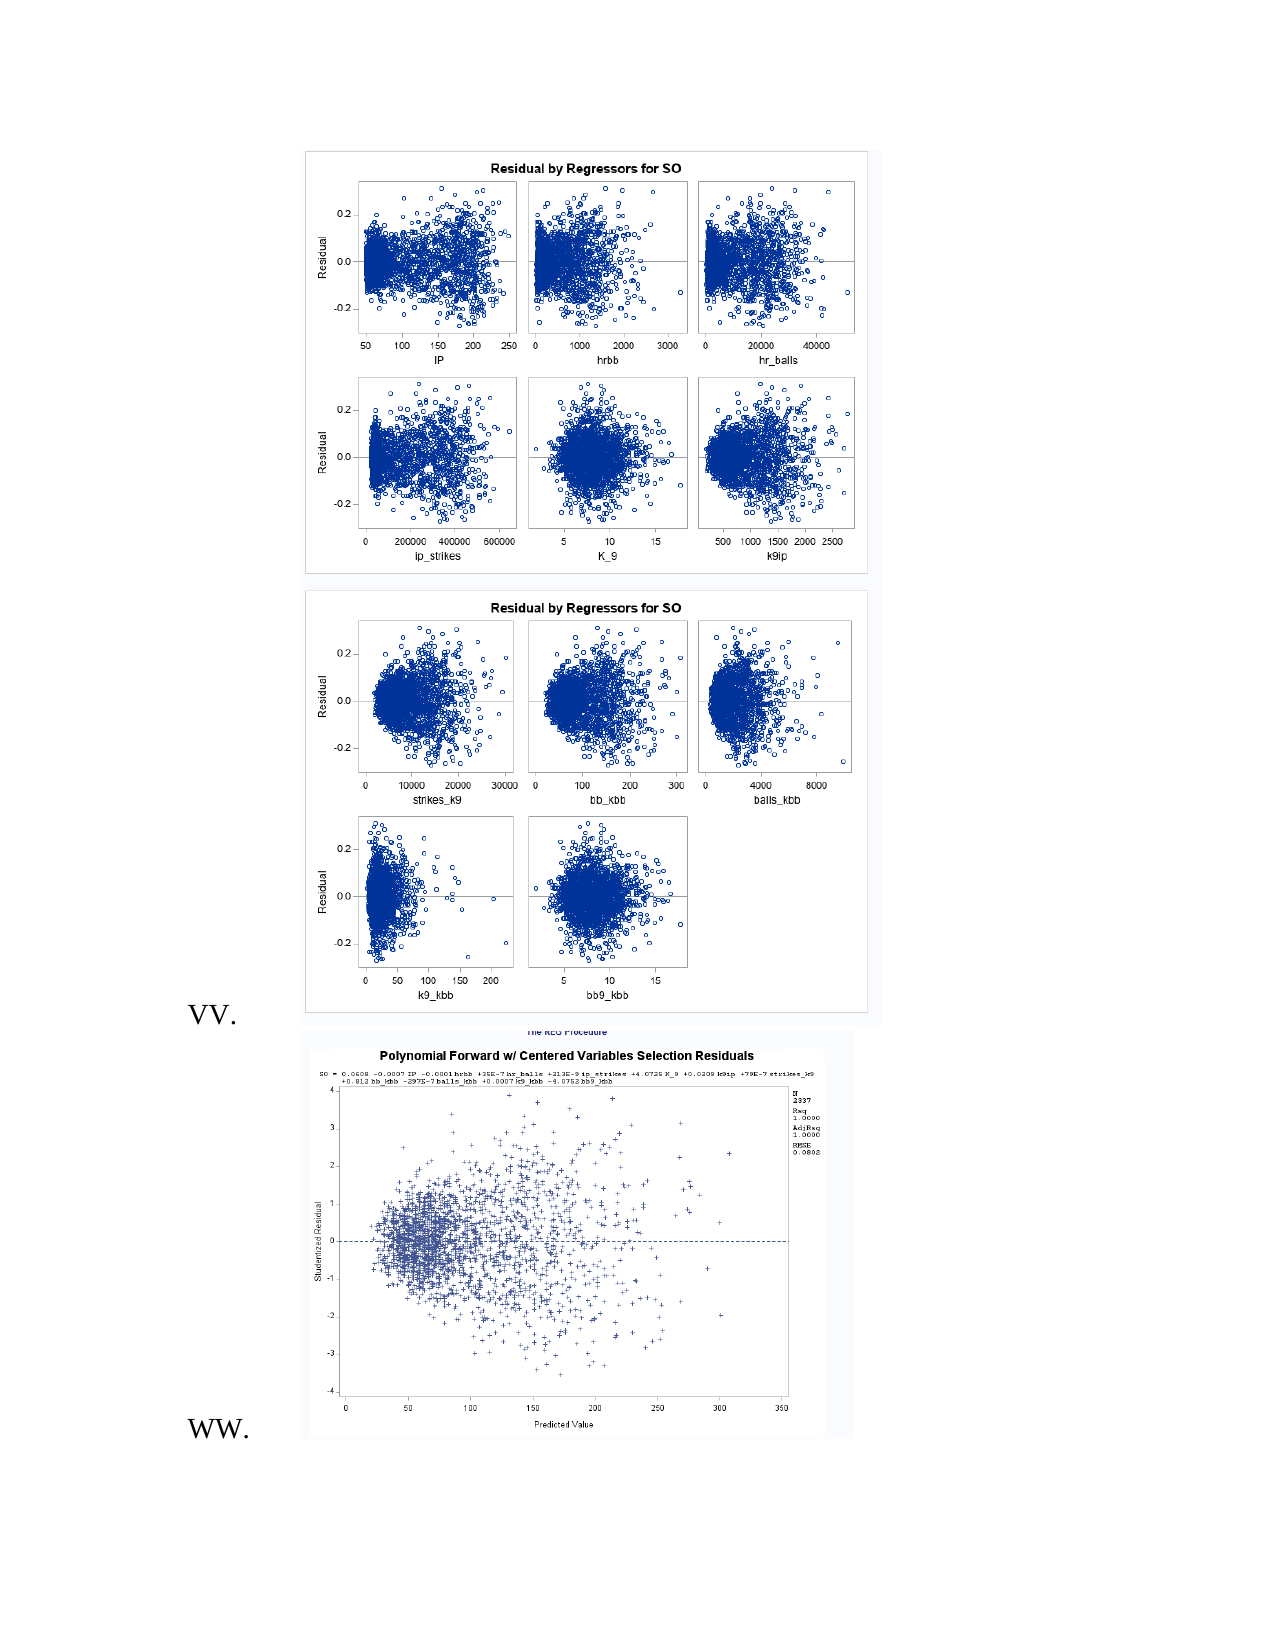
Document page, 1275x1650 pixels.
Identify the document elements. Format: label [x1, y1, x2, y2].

picture [300, 1031, 854, 1439]
picture [300, 150, 882, 1025]
